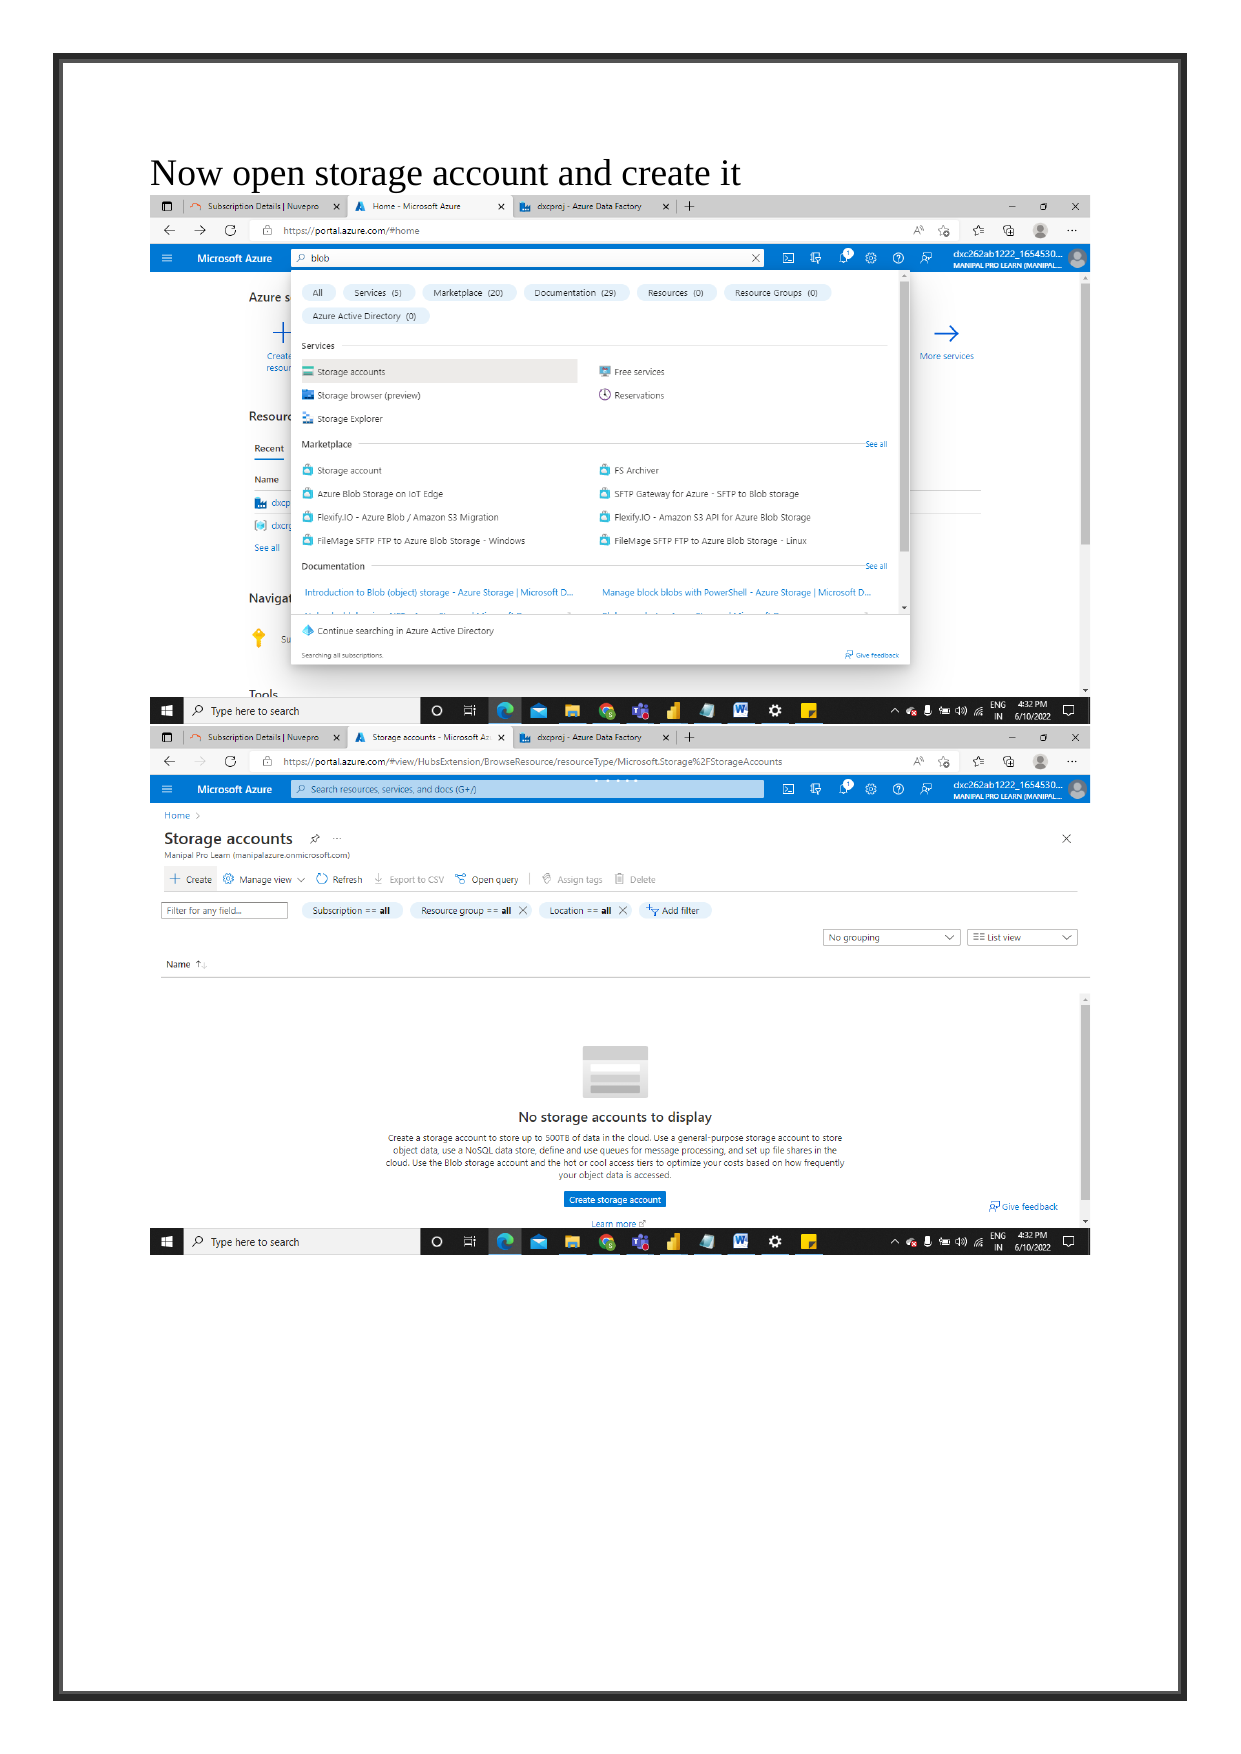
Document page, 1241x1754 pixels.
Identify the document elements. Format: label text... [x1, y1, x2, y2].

text Now open storage account and create it [150, 150, 1090, 195]
picture [150, 195, 1091, 724]
picture [150, 726, 1091, 1255]
